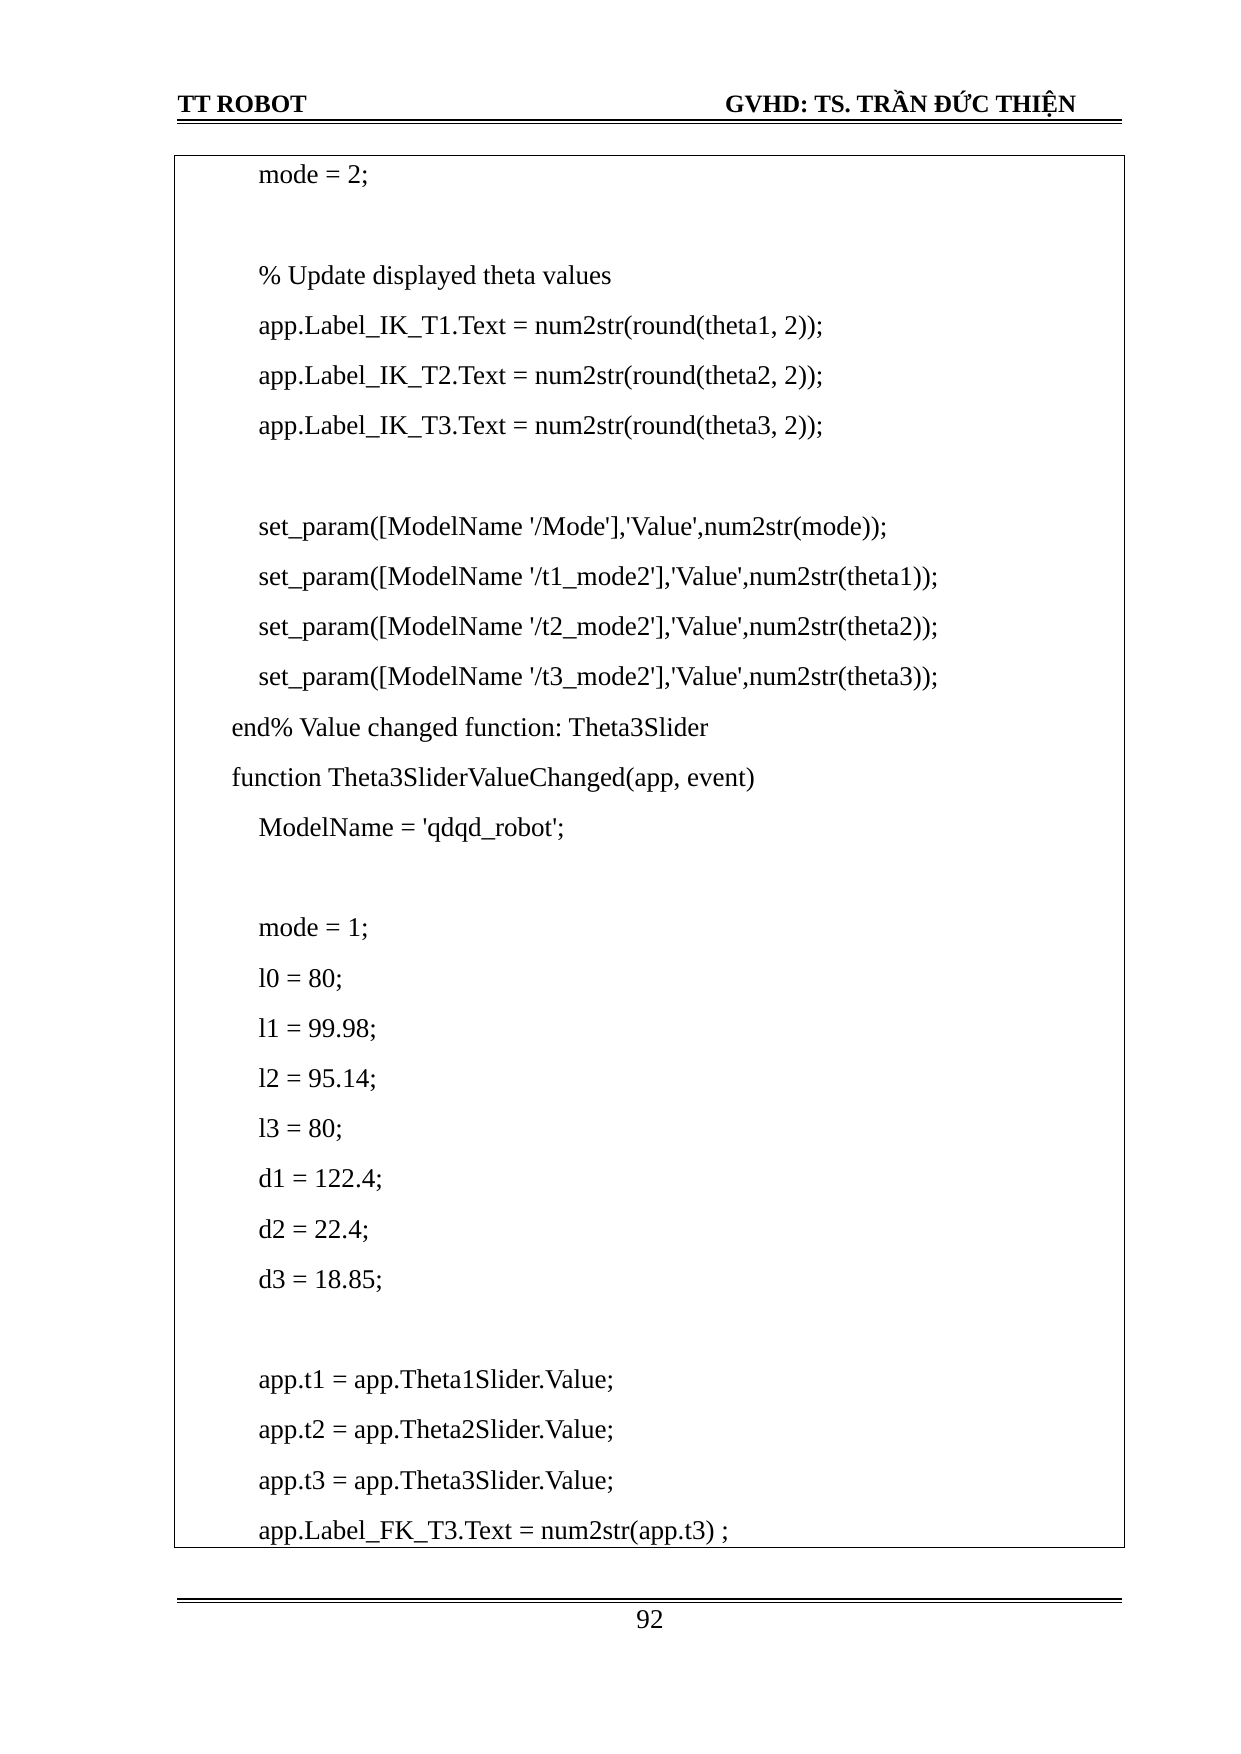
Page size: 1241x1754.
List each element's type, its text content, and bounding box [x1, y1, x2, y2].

text app.Label_IK_T1.Text = num2str(round(theta1, 2)); [175, 306, 1124, 340]
text % Update displayed theta values [175, 256, 1124, 290]
text app.t3 = app.Theta3Slider.Value; [175, 1461, 1124, 1495]
text l0 = 80; [175, 959, 1124, 993]
text end% Value changed function: Theta3Slider [175, 708, 1124, 742]
text app.Label_FK_T3.Text = num2str(app.t3) ; [175, 1511, 1124, 1547]
text d1 = 122.4; [175, 1159, 1124, 1194]
text l1 = 99.98; [175, 1009, 1124, 1043]
text l3 = 80; [175, 1109, 1124, 1143]
text d2 = 22.4; [175, 1210, 1124, 1244]
text d3 = 18.85; [175, 1260, 1124, 1294]
text set_param([ModelName '/Mode'],'Value',num2str(mode)); [175, 507, 1124, 541]
text app.Label_IK_T2.Text = num2str(round(theta2, 2)); [175, 356, 1124, 390]
text set_param([ModelName '/t2_mode2'],'Value',num2str(theta2)); [175, 607, 1124, 641]
text function Theta3SliderValueChanged(app, event) [175, 758, 1124, 792]
text set_param([ModelName '/t1_mode2'],'Value',num2str(theta1)); [175, 557, 1124, 591]
text l2 = 95.14; [175, 1059, 1124, 1093]
text app.t1 = app.Theta1Slider.Value; [175, 1360, 1124, 1394]
text mode = 1; [175, 908, 1124, 943]
text app.Label_IK_T3.Text = num2str(round(theta3, 2)); [175, 406, 1124, 441]
text set_param([ModelName '/t3_mode2'],'Value',num2str(theta3)); [175, 657, 1124, 692]
text ModelName = 'qdqd_robot'; [175, 808, 1124, 842]
text mode = 2; [175, 156, 1124, 189]
text app.t2 = app.Theta2Slider.Value; [175, 1411, 1124, 1445]
